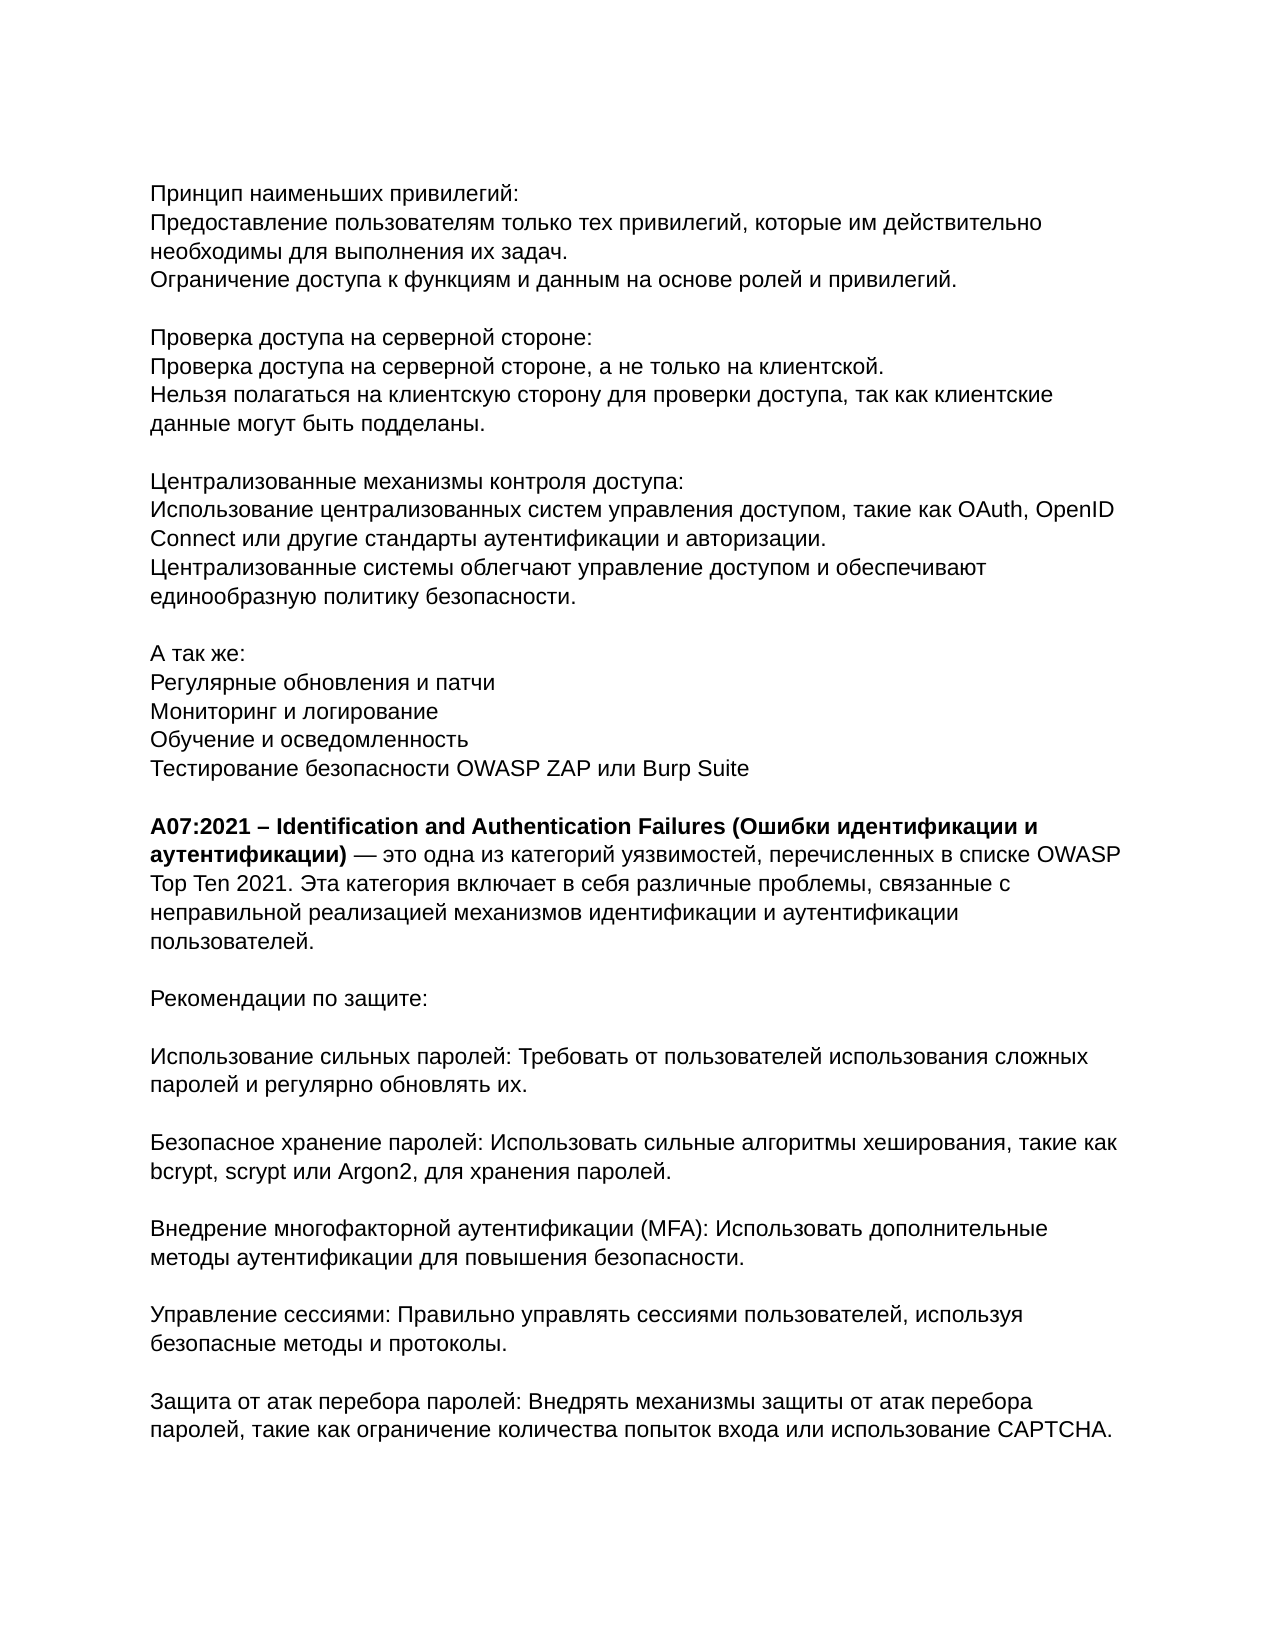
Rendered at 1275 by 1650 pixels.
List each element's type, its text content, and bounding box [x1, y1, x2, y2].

text Принцип наименьших привилегий: [150, 179, 1125, 207]
text Мониторинг и логирование [150, 696, 1125, 725]
text Проверка доступа на серверной стороне, а не только на клиентской. [150, 351, 1125, 380]
text Управление сессиями: Правильно управлять сессиями пользователей, используя безопасные методы и протоколы. [150, 1300, 1125, 1357]
text Рекомендации по защите: [150, 984, 1125, 1012]
text Использование сильных паролей: Требовать от пользователей использования сложных паролей и регулярно обновлять их. [150, 1041, 1125, 1099]
text А так же: [150, 639, 1125, 667]
text Регулярные обновления и патчи [150, 667, 1125, 696]
text Ограничение доступа к функциям и данным на основе ролей и привилегий. [150, 265, 1125, 294]
text Тестирование безопасности OWASP ZAP или Burp Suite [150, 754, 1125, 782]
text Предоставление пользователям только тех привилегий, которые им действительно необходимы для выполнения их задач. [150, 207, 1125, 265]
text Внедрение многофакторной аутентификации (MFA): Использовать дополнительные методы аутентификации для повышения безопасности. [150, 1214, 1125, 1271]
text Обучение и осведомленность [150, 725, 1125, 754]
text Нельзя полагаться на клиентскую сторону для проверки доступа, так как клиентские данные могут быть подделаны. [150, 380, 1125, 437]
text Безопасное хранение паролей: Использовать сильные алгоритмы хеширования, такие как bcrypt, scrypt или Argon2, для хранения паролей. [150, 1127, 1125, 1185]
text A07:2021 – Identification and Authentication Failures (Ошибки идентификации и аутентификации) — это одна из категорий уязвимостей, перечисленных в списке OWASP Top Ten 2021. Эта категория включает в себя различные проблемы, связанные с неправильной реализацией механизмов идентификации и аутентификации пользователей. [150, 811, 1125, 955]
text Проверка доступа на серверной стороне: [150, 322, 1125, 351]
text Централизованные механизмы контроля доступа: [150, 466, 1125, 495]
text Централизованные системы облегчают управление доступом и обеспечивают единообразную политику безопасности. [150, 552, 1125, 610]
text Использование централизованных систем управления доступом, такие как OAuth, OpenID Connect или другие стандарты аутентификации и авторизации. [150, 495, 1125, 552]
text Защита от атак перебора паролей: Внедрять механизмы защиты от атак перебора паролей, такие как ограничение количества попыток входа или использование CAPTCHA. [150, 1386, 1125, 1444]
